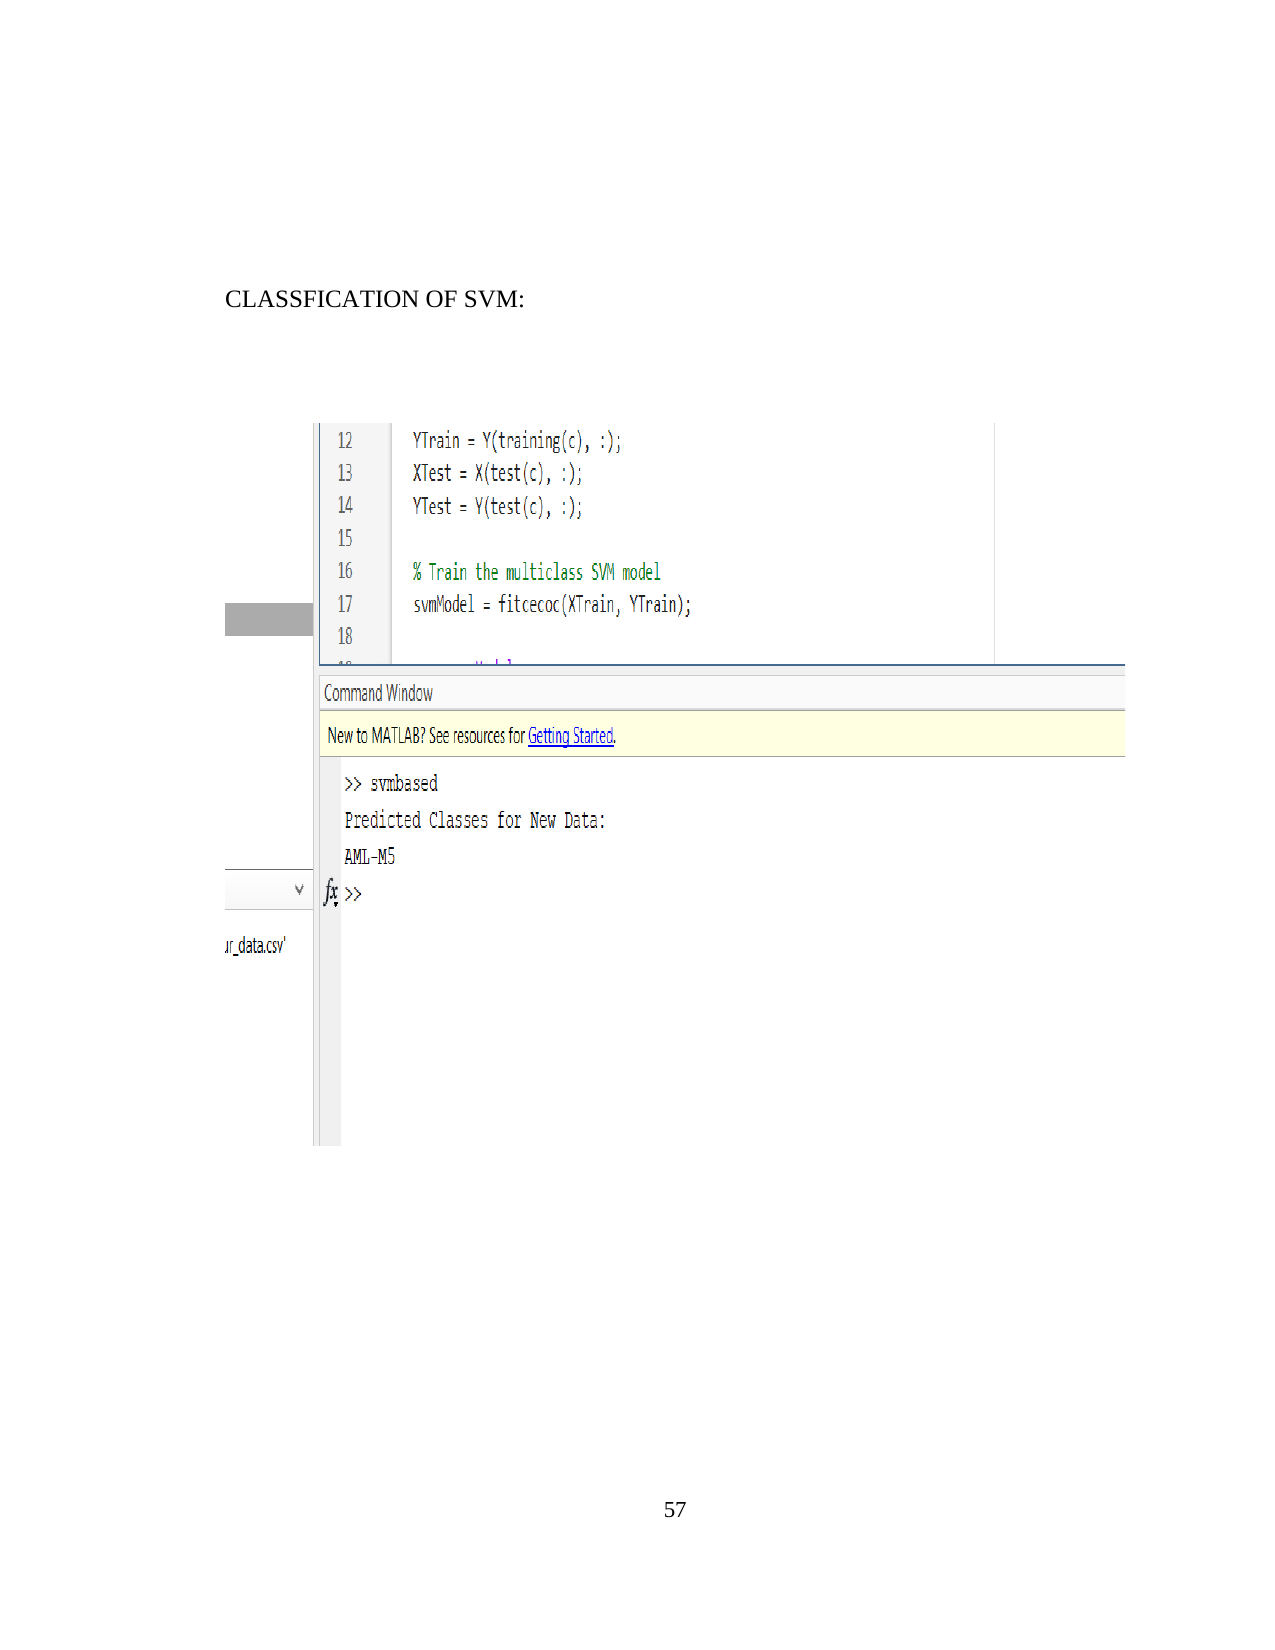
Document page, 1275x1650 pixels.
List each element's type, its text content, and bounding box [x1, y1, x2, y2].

text CLASSFICATION OF SVM: [225, 284, 1066, 313]
picture [225, 423, 1125, 1146]
